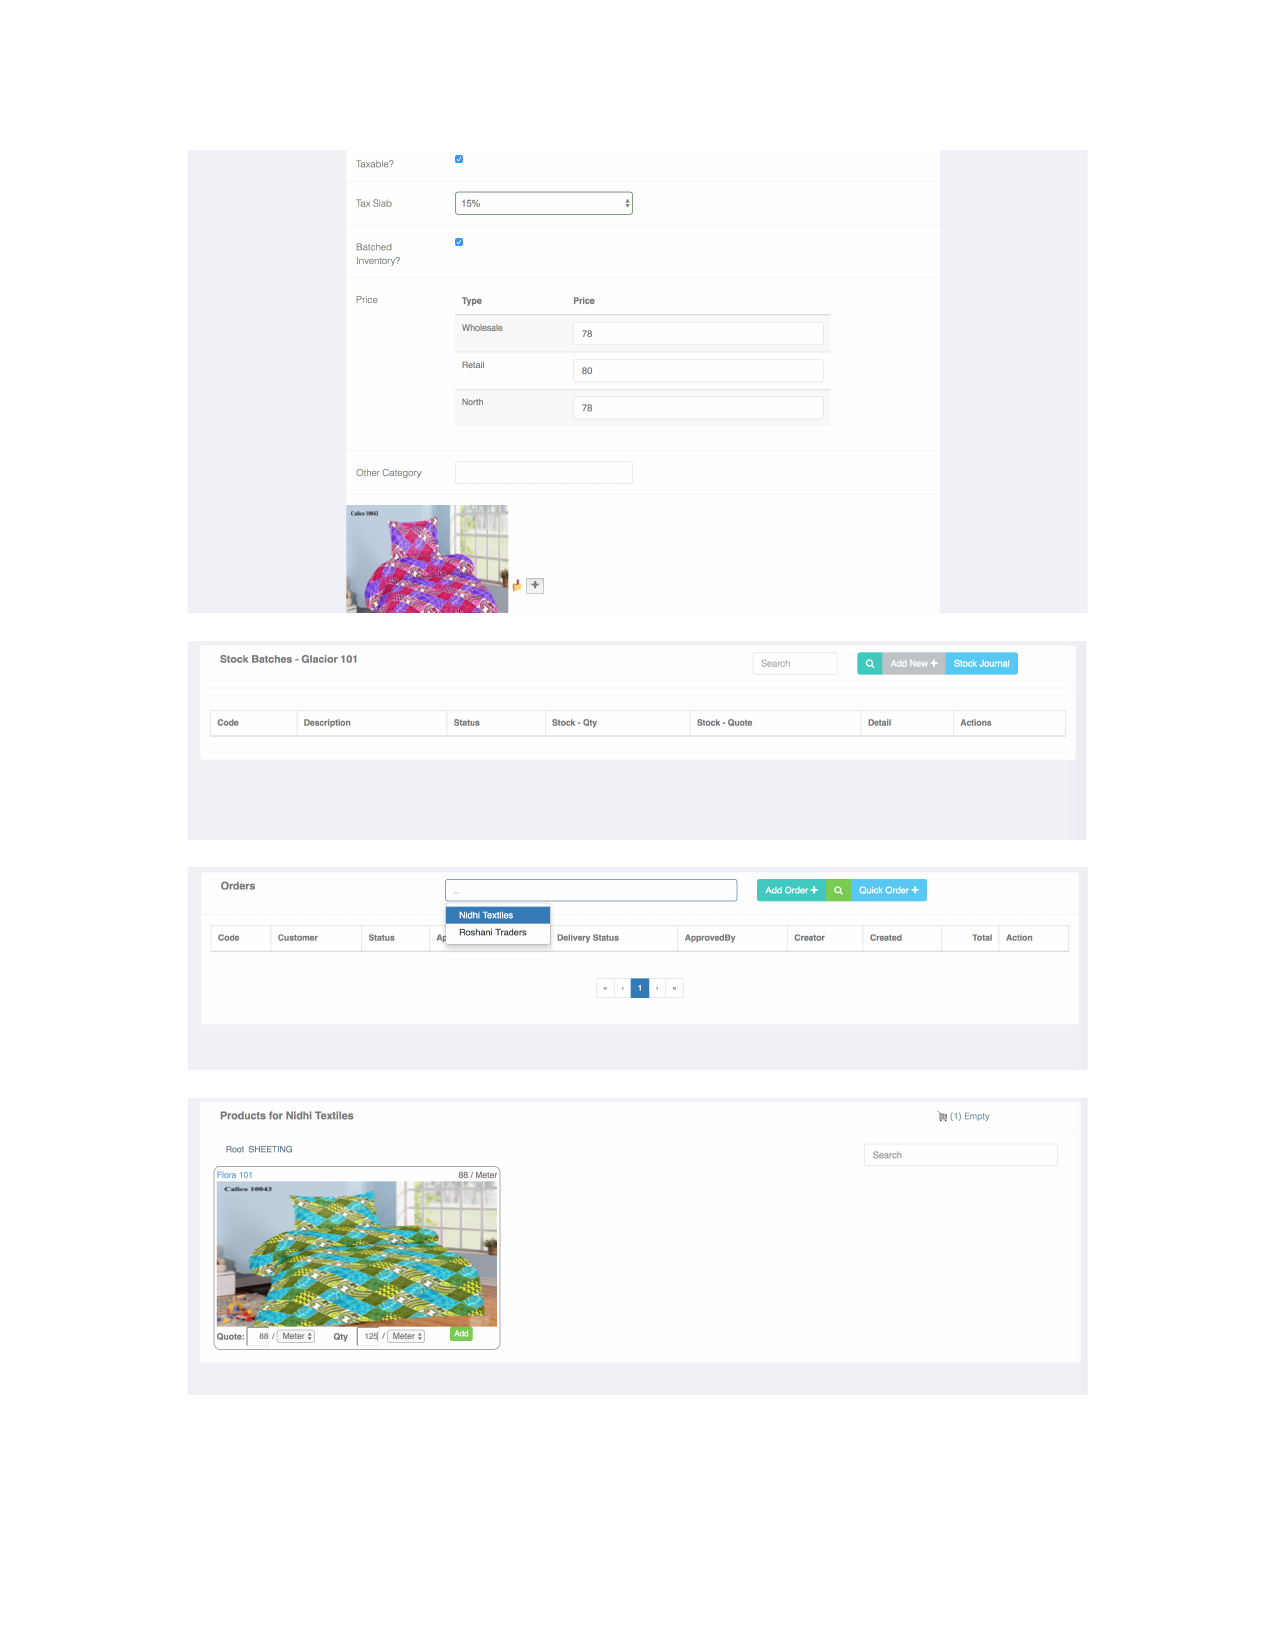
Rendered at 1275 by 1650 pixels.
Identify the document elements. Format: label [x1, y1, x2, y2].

picture [187, 867, 1088, 1070]
picture [187, 1098, 1088, 1395]
picture [187, 641, 1086, 840]
picture [187, 150, 1088, 613]
